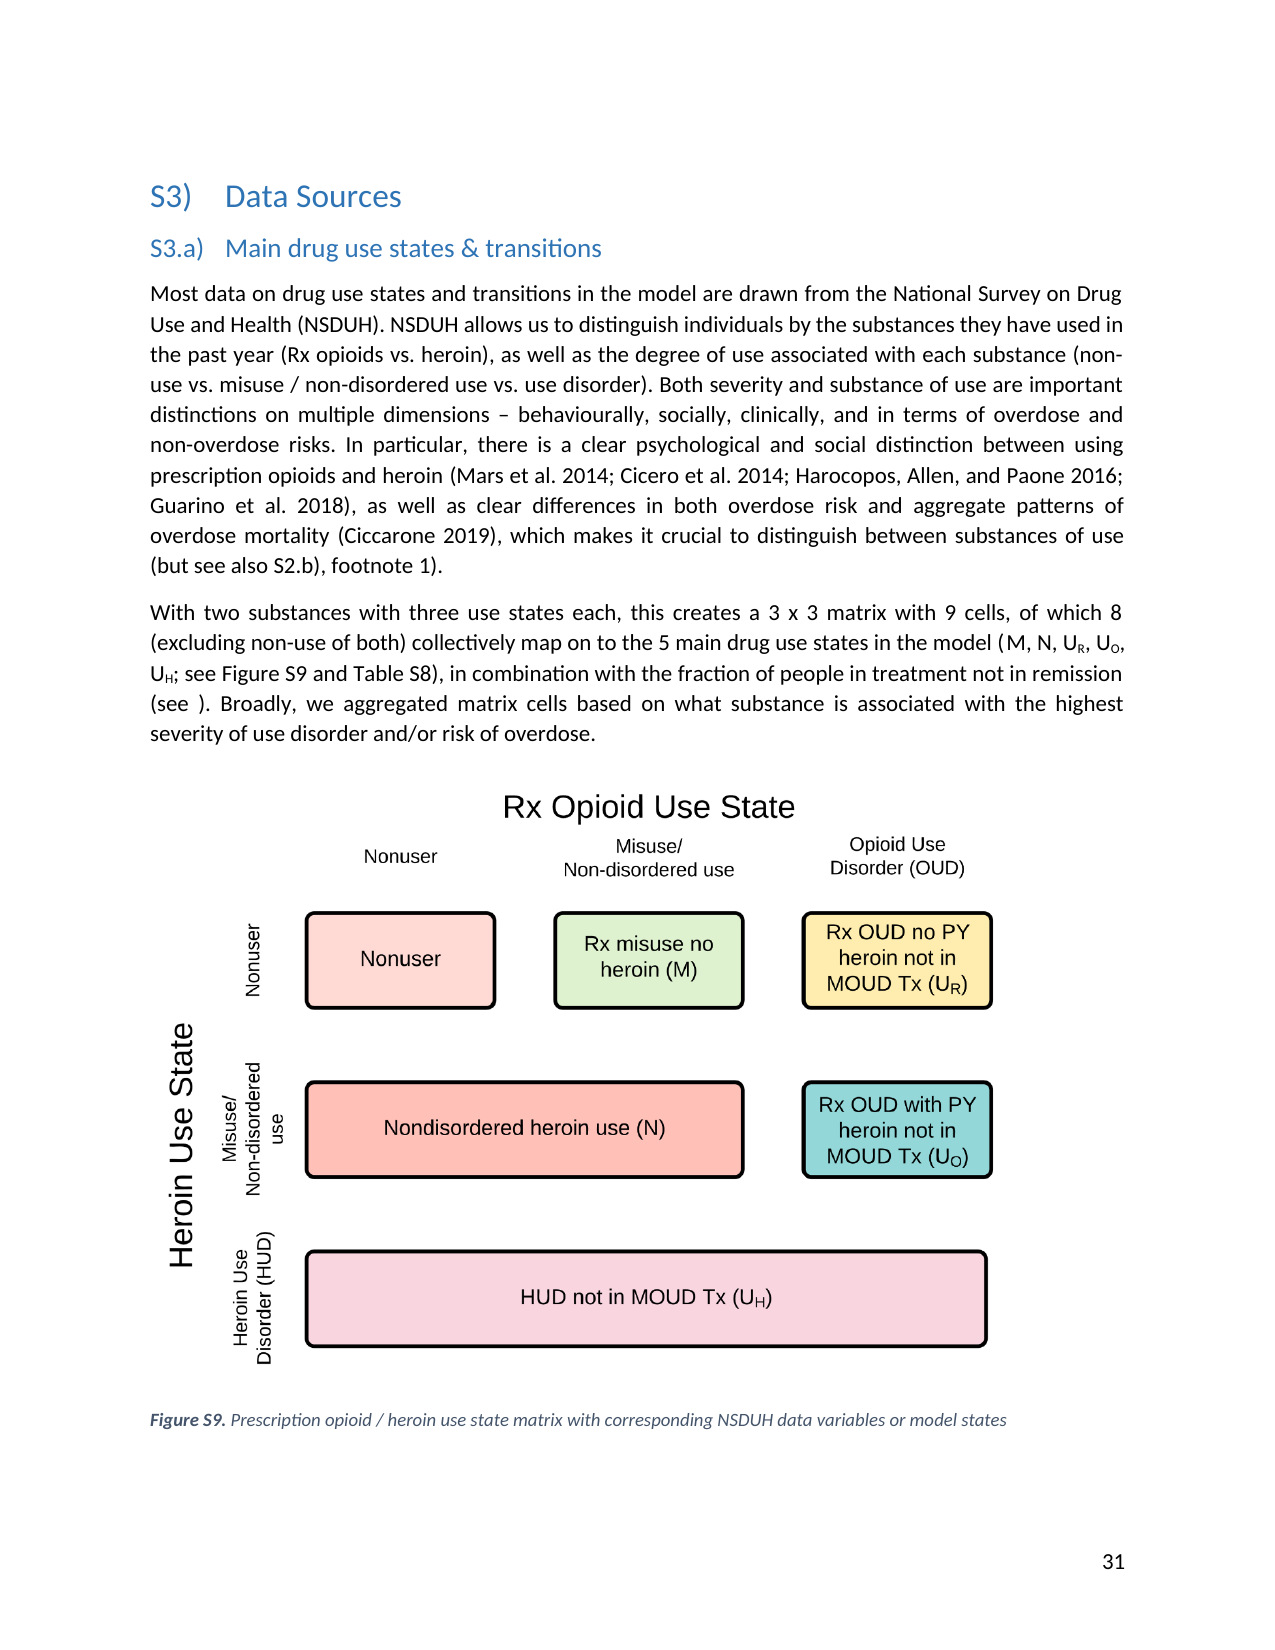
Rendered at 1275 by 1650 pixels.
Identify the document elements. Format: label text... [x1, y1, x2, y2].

subtitle Main drug use states & transitions [150, 231, 1125, 264]
subtitle Data Sources [150, 175, 1125, 216]
text Most data on drug use states and transitions in the model are drawn from the National Survey on Drug Use and Health (NSDUH). NSDUH allows us to distinguish individuals by the substances they have used in the past year (Rx opioids vs. heroin), as well as the degree of use associated with each substance (non-use vs. misuse / non-disordered use vs. use disorder). Both severity and substance of use are important distinctions on multiple dimensions – behaviourally, socially, clinically, and in terms of overdose and non-overdose risks. In particular, there is a clear psychological and social distinction between using prescription opioids and heroin (Mars et al. 2014; Cicero et al. 2014; Harocopos, Allen, and Paone 2016; Guarino et al. 2018), as well as clear differences in both overdose risk and aggregate patterns of overdose mortality (Ciccarone 2019), which makes it crucial to distinguish between substances of use (but see also S2.b), footnote 1). [150, 279, 1125, 579]
picture [150, 766, 1012, 1390]
text Figure S9. Prescription opioid / heroin use state matrix with corresponding NSDUH data variables or model states [150, 1408, 1125, 1431]
text With two substances with three use states each, this creates a 3 x 3 matrix with 9 cells, of which 8 (excluding non-use of both) collectively map on to the 5 main drug use states in the model (M, N, UR, UO, UH; see Figure S9 and Table S8), in combination with the fraction of people in treatment not in remission (see 0). Broadly, we aggregated matrix cells based on what substance is associated with the highest severity of use disorder and/or risk of overdose. [150, 598, 1125, 747]
